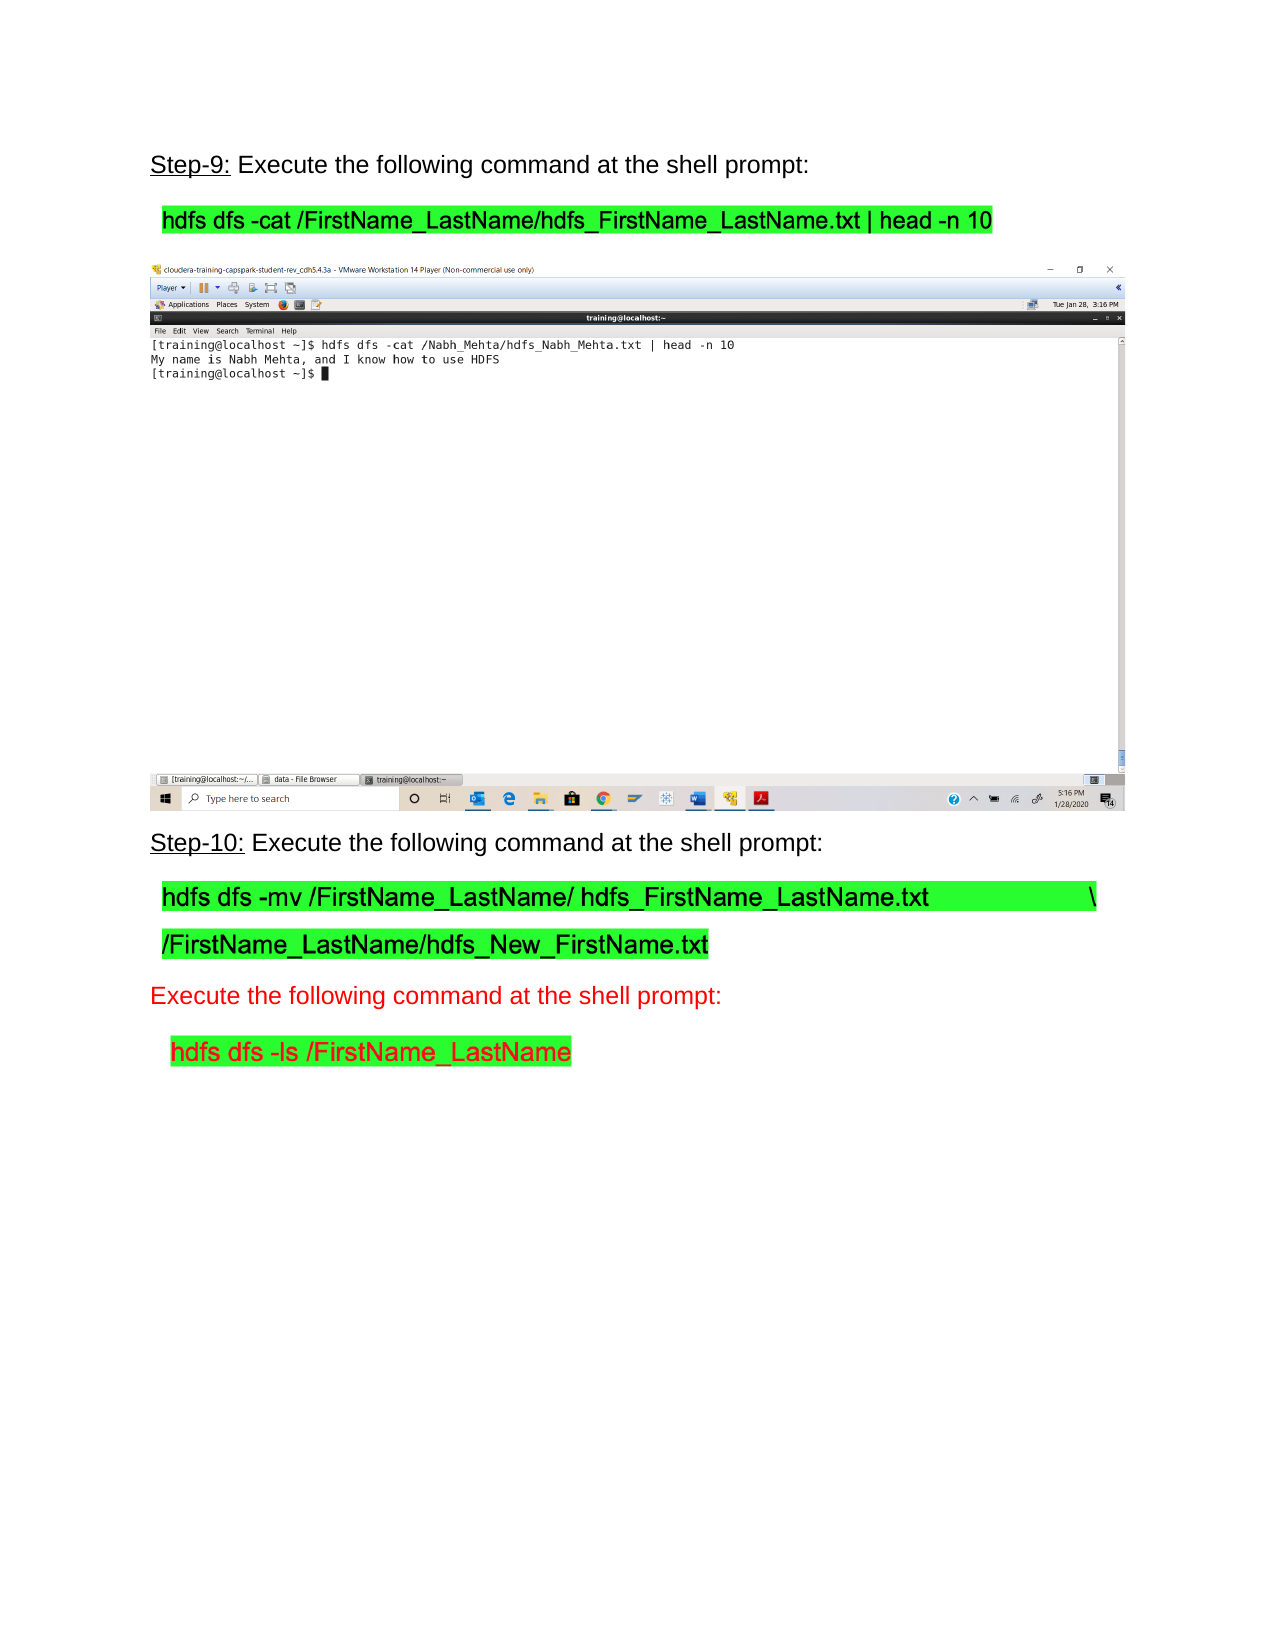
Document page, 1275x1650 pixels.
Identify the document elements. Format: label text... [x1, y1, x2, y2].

text Execute the following command at the shell prompt: [150, 981, 1125, 1010]
text Step-9: Execute the following command at the shell prompt: [150, 150, 1125, 179]
text Step-10: Execute the following command at the shell prompt: [150, 827, 1125, 856]
picture [150, 262, 1125, 811]
picture [156, 1026, 589, 1079]
picture [150, 873, 1112, 965]
picture [150, 195, 1007, 246]
